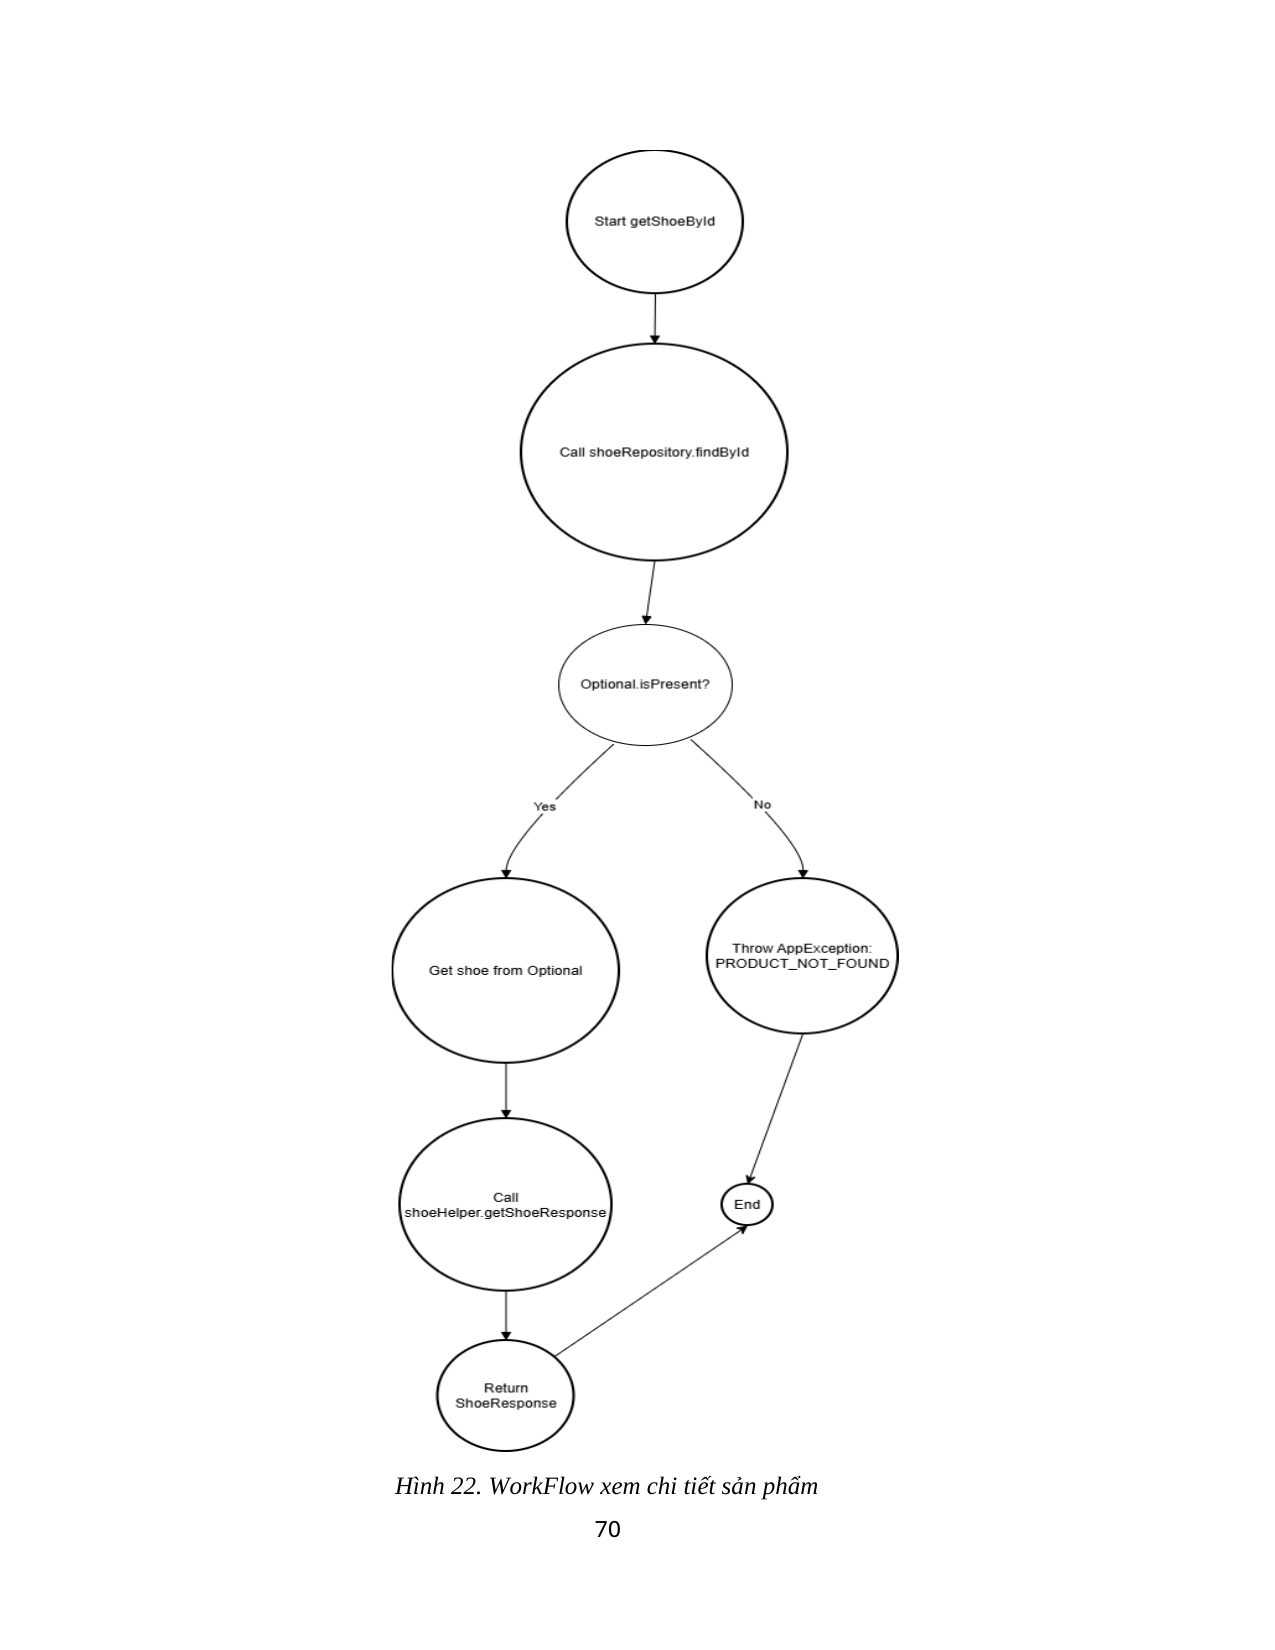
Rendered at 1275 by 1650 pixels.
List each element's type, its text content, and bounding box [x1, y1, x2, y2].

picture [391, 150, 899, 1452]
text Hình 22. WorkFlow xem chi tiết sản phẩm [150, 1471, 1065, 1499]
